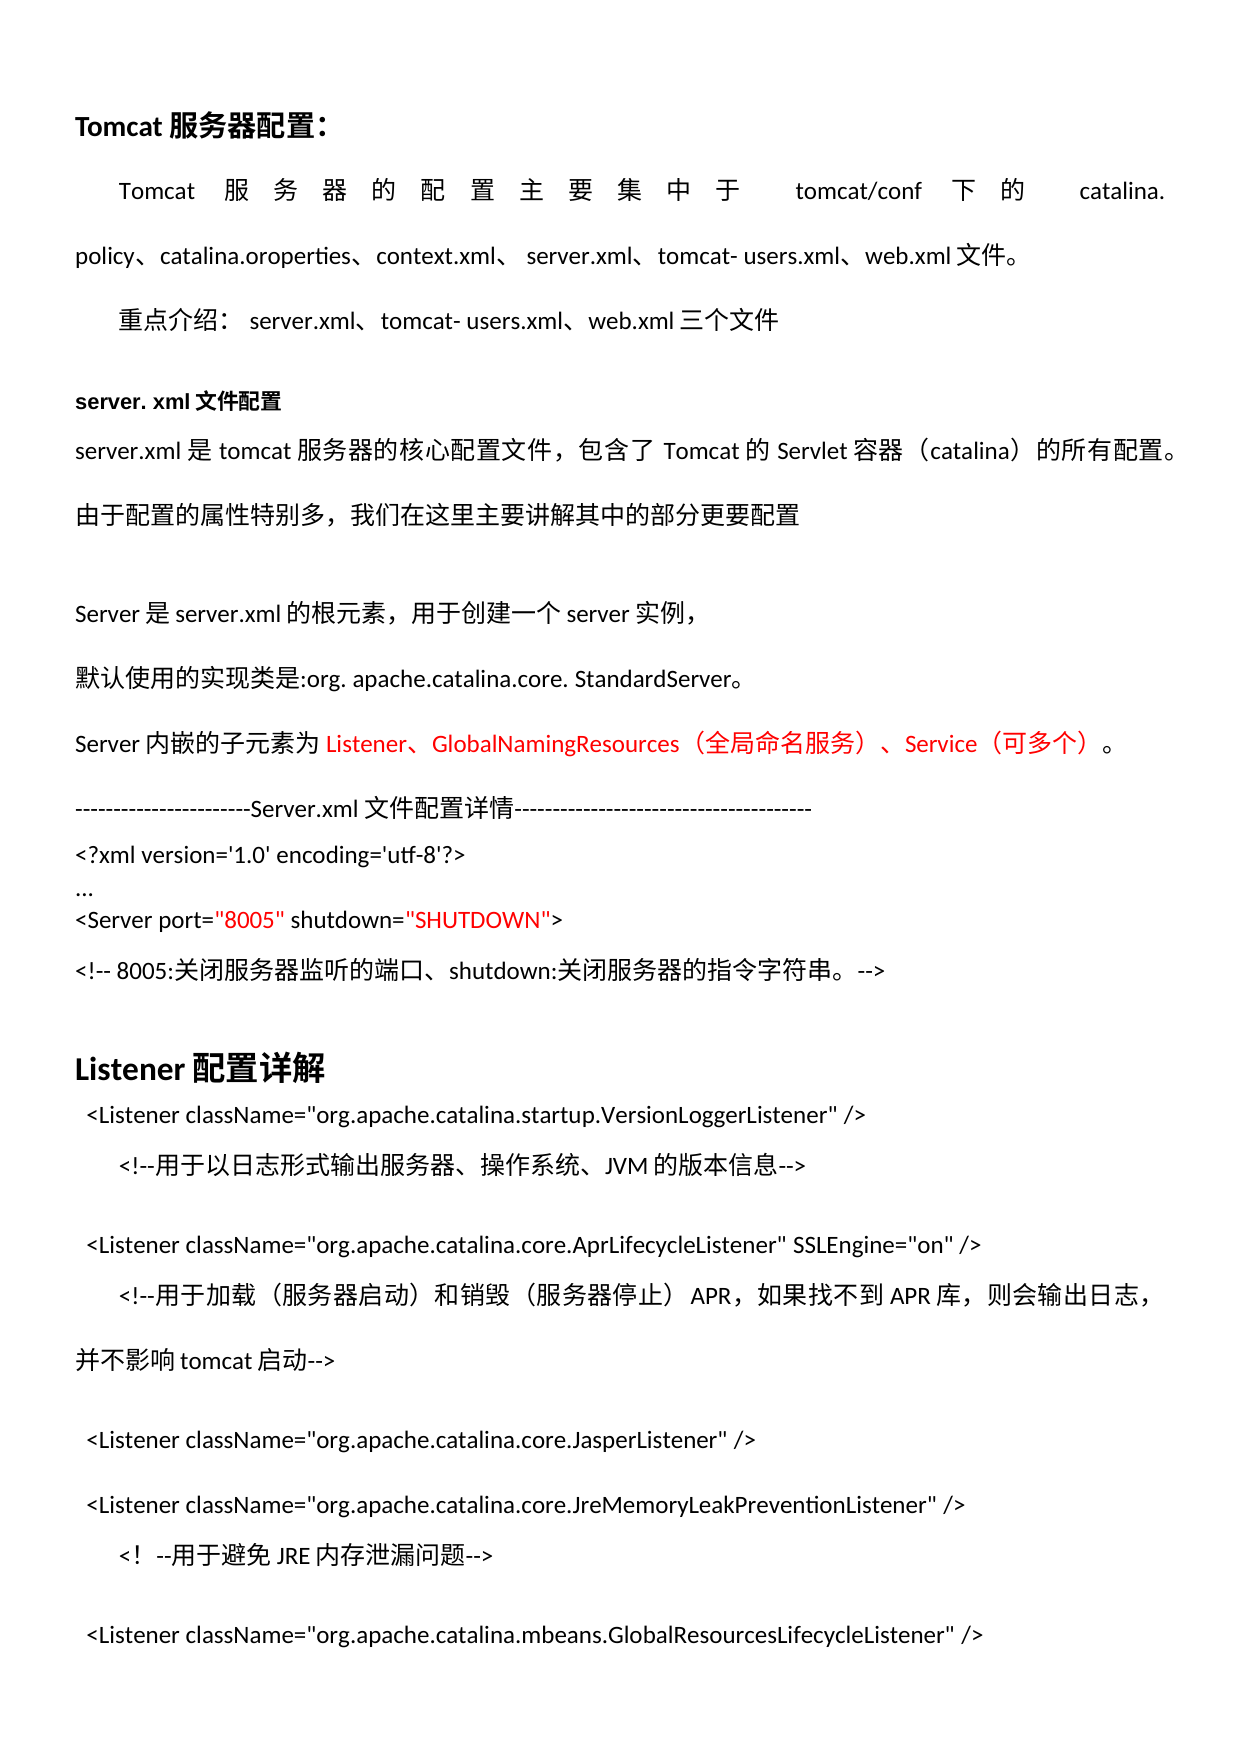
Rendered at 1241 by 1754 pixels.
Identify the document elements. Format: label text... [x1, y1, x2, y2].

list <Listener className="org.apache.catalina.mbeans.GlobalResourcesLifecycleListener" /> [75, 1619, 1165, 1651]
list Server是server.xml的根元素，用于创建一个server实例， [75, 579, 1165, 644]
list <!--用于以日志形式输出服务器、操作系统、JVM的版本信息--> [75, 1131, 1165, 1196]
subtitle Tomcat 服务器配置： [75, 91, 1165, 156]
list server.xml是 tomcat服务器的核心配置文件，包含了 Tomcat的 Servlet容器（catalina）的所有配置。由于配置的属性特别多，我们在这里主要讲解其中的部分更要配置 [75, 416, 1165, 546]
list <!--用于加载（服务器启动）和销毁（服务器停止）APR，如果找不到APR库，则会输出日志，并不影响tomcat启动--> [75, 1261, 1165, 1391]
list <Server port="8005" shutdown="SHUTDOWN"> [75, 904, 1165, 936]
list <Listener className="org.apache.catalina.startup.VersionLoggerListener" /> [75, 1099, 1165, 1131]
list <!-- 8005:关闭服务器监听的端口、shutdown:关闭服务器的指令字符串。--> [75, 936, 1165, 1001]
list <Listener className="org.apache.catalina.core.JreMemoryLeakPreventionListener" /> [75, 1489, 1165, 1521]
list Tomcat服务器的配置主要集中于 tomcat/conf下的 catalina. policy、catalina.oroperties、context.xml、 server.xml、tomcat- users.xml、web.xml文件。 [75, 156, 1165, 286]
list ... [75, 871, 1165, 904]
list <！--用于避免JRE内存泄漏问题--> [75, 1521, 1165, 1586]
list 重点介绍： server.xml、tomcat- users.xml、web.xml三个文件 [75, 286, 1165, 351]
subtitle server. xml文件配置 [75, 384, 1165, 416]
list <Listener className="org.apache.catalina.core.AprLifecycleListener" SSLEngine="on" /> [75, 1229, 1165, 1261]
subtitle Listener配置详解 [75, 1034, 1165, 1099]
list Server内嵌的子元素为 Listener、GlobalNamingResources（全局命名服务）、Service（可多个）。 [75, 709, 1165, 774]
list 默认使用的实现类是:org. apache.catalina.core. StandardServer。 [75, 644, 1165, 709]
list <Listener className="org.apache.catalina.core.JasperListener" /> [75, 1424, 1165, 1456]
list <?xml version='1.0' encoding='utf-8'?> [75, 839, 1165, 871]
list -----------------------Server.xml文件配置详情--------------------------------------- [75, 774, 1165, 839]
